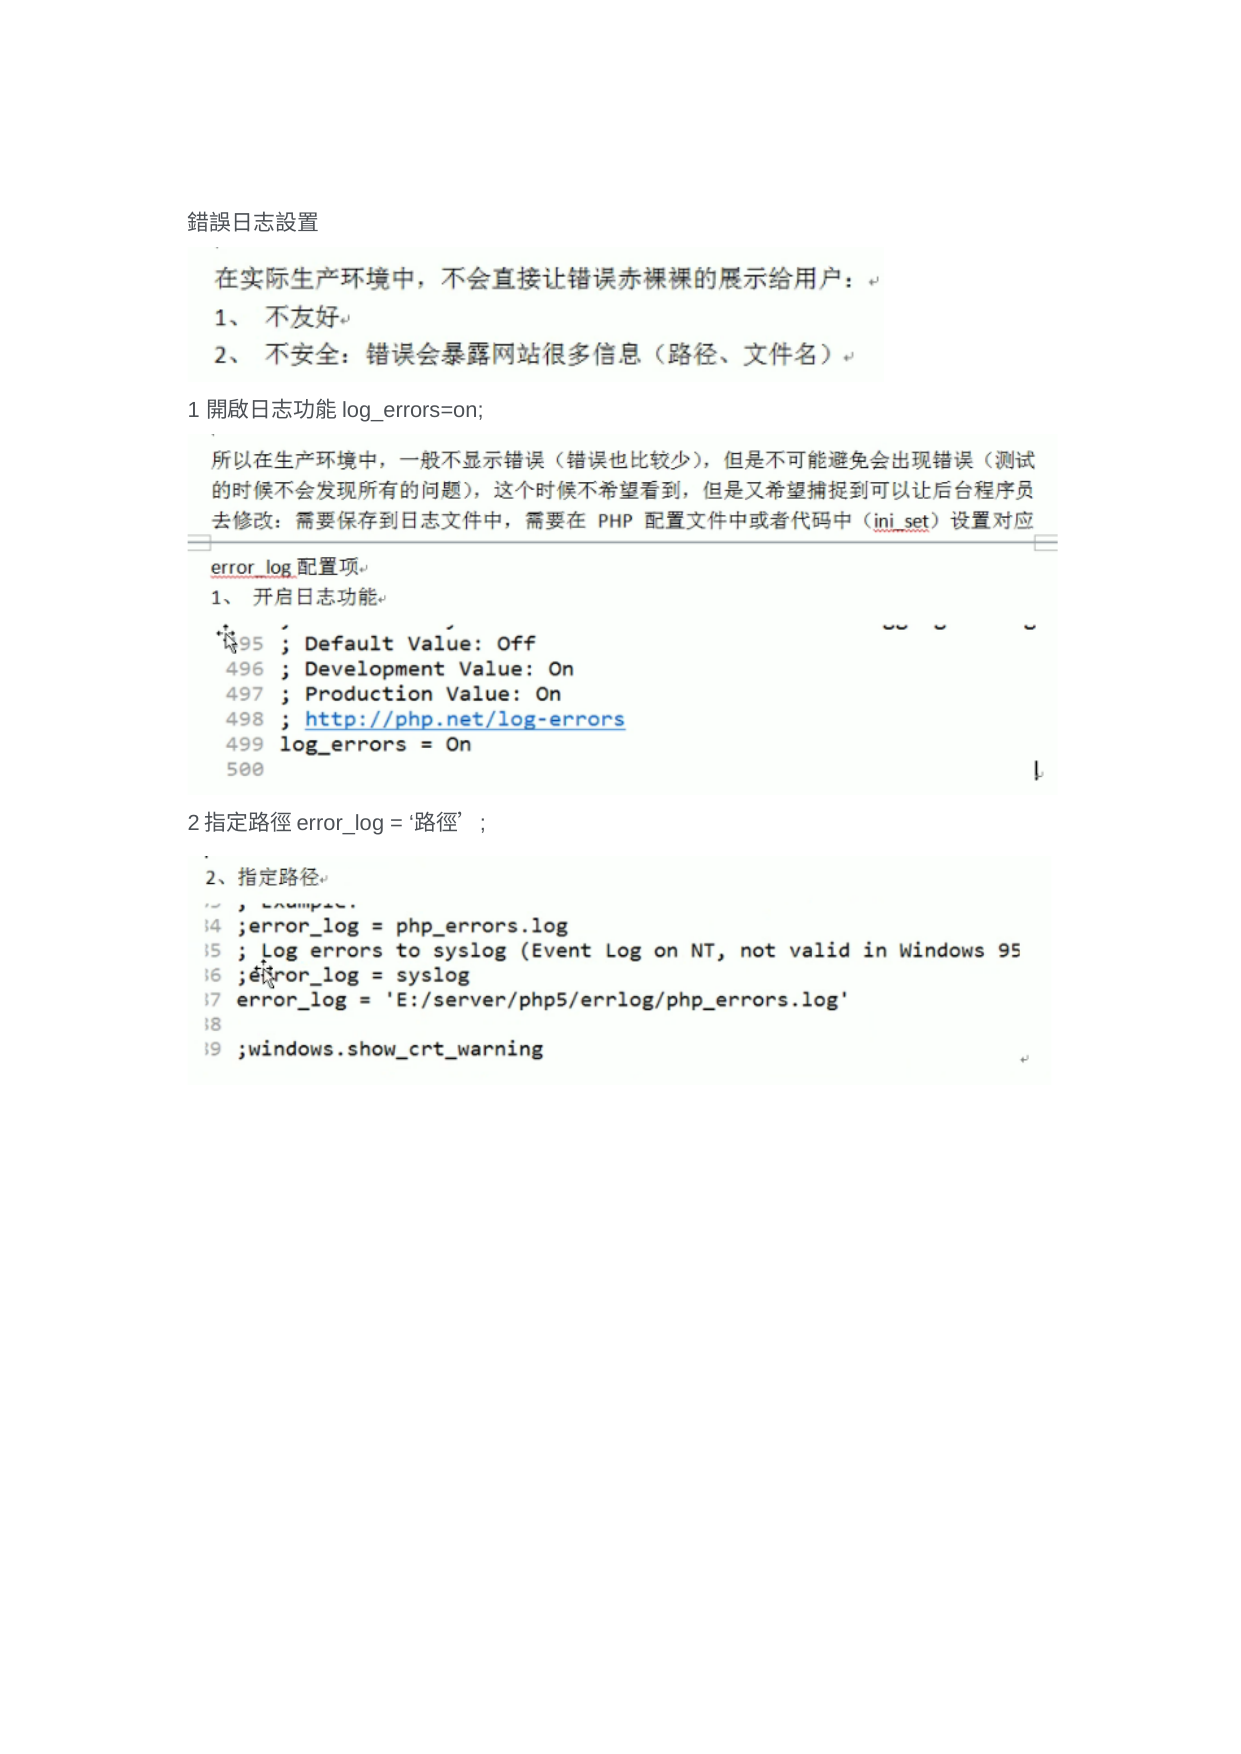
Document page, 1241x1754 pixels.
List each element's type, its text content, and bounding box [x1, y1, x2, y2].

text 錯誤日志設置 [187, 202, 1053, 239]
picture [187, 247, 885, 382]
picture [187, 856, 1052, 1085]
text 2指定路徑 error_log = ‘路徑’; [187, 802, 1053, 839]
text 1 開啟日志功能 log_errors=on; [187, 389, 1053, 427]
picture [187, 434, 1058, 795]
